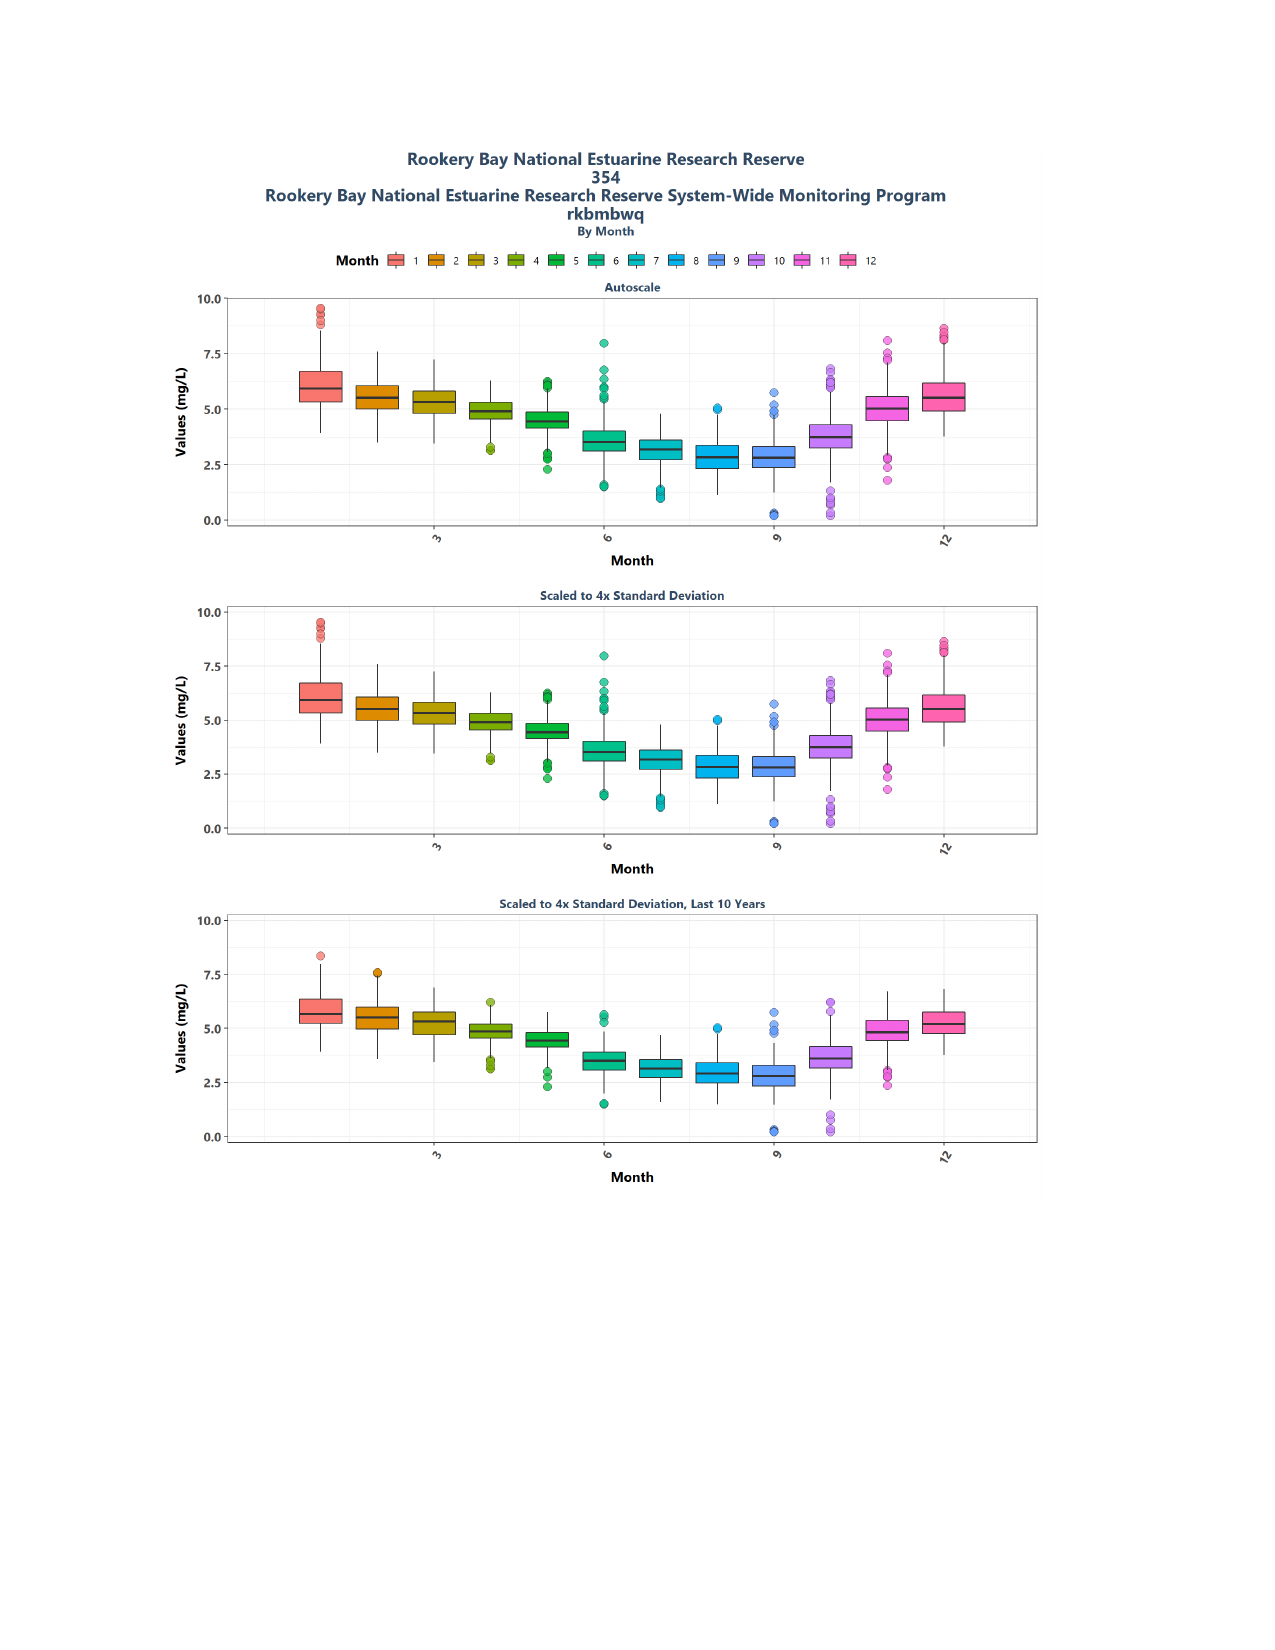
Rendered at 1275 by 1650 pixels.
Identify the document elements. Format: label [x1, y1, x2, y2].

picture [168, 150, 1044, 1200]
